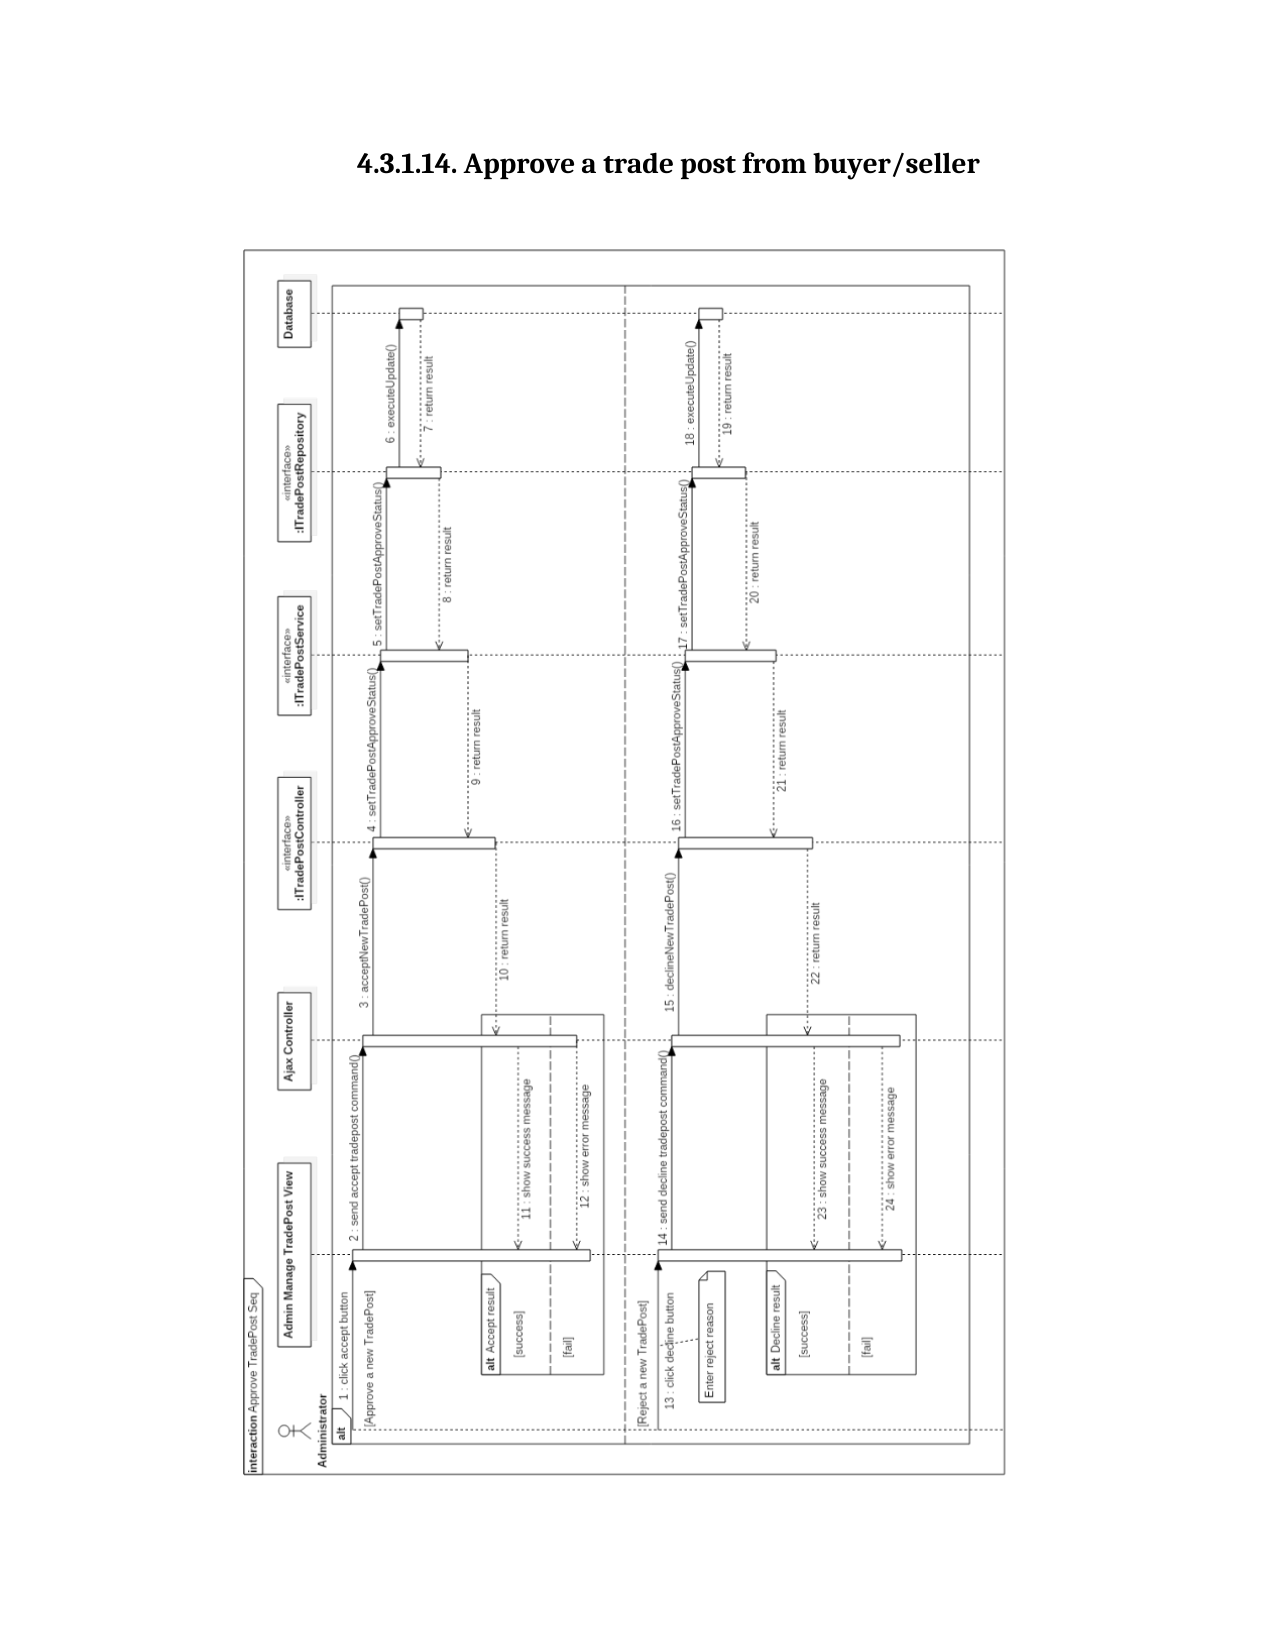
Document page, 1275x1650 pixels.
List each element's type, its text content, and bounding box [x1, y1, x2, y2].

picture [236, 217, 1038, 1482]
text 4.3.1.14. Approve a trade post from buyer/seller [207, 148, 1157, 181]
